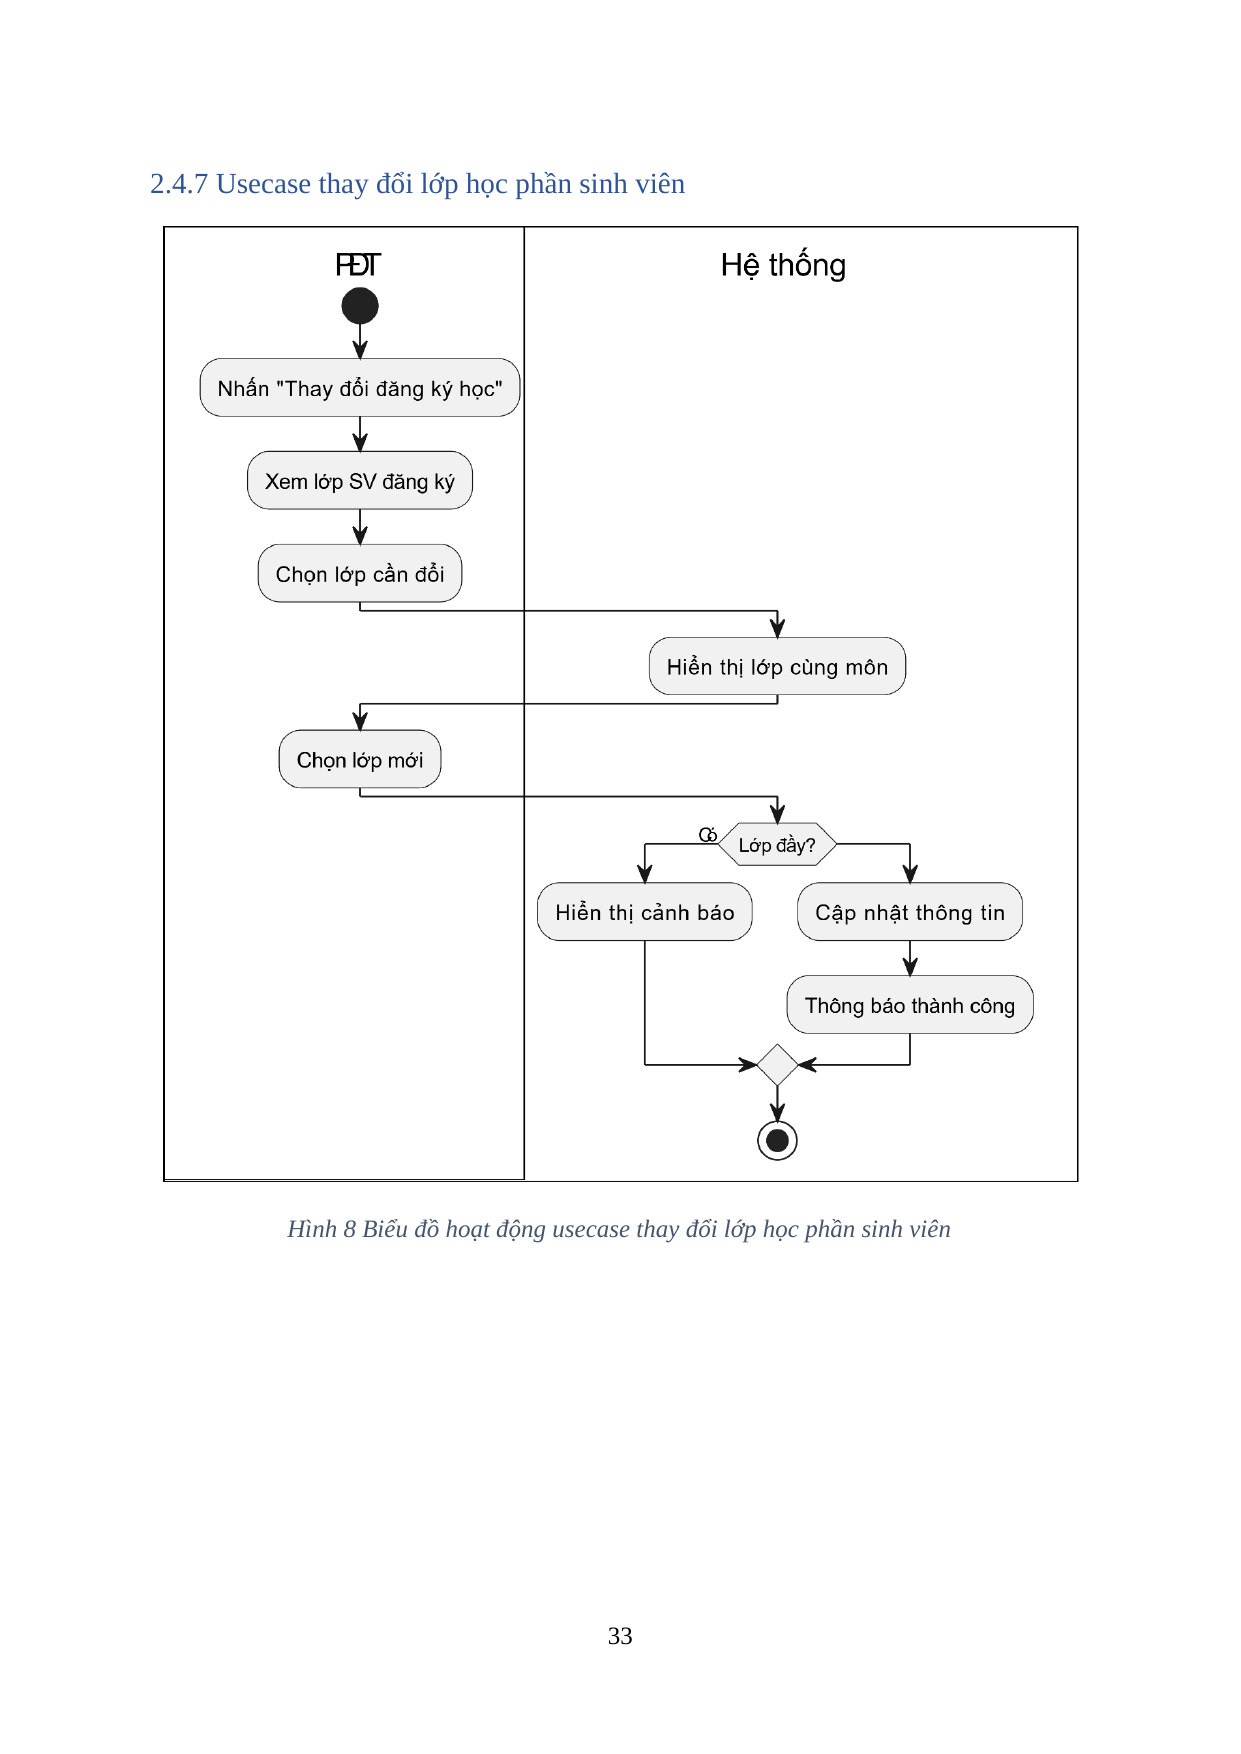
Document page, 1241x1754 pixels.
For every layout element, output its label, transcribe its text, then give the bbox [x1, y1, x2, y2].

subtitle 2.4.7 Usecase thay đổi lớp học phần sinh viên [150, 167, 1090, 200]
picture [150, 213, 1091, 1194]
text Hình 8 Biểu đồ hoạt động usecase thay đổi lớp học phần sinh viên [150, 1214, 1090, 1243]
